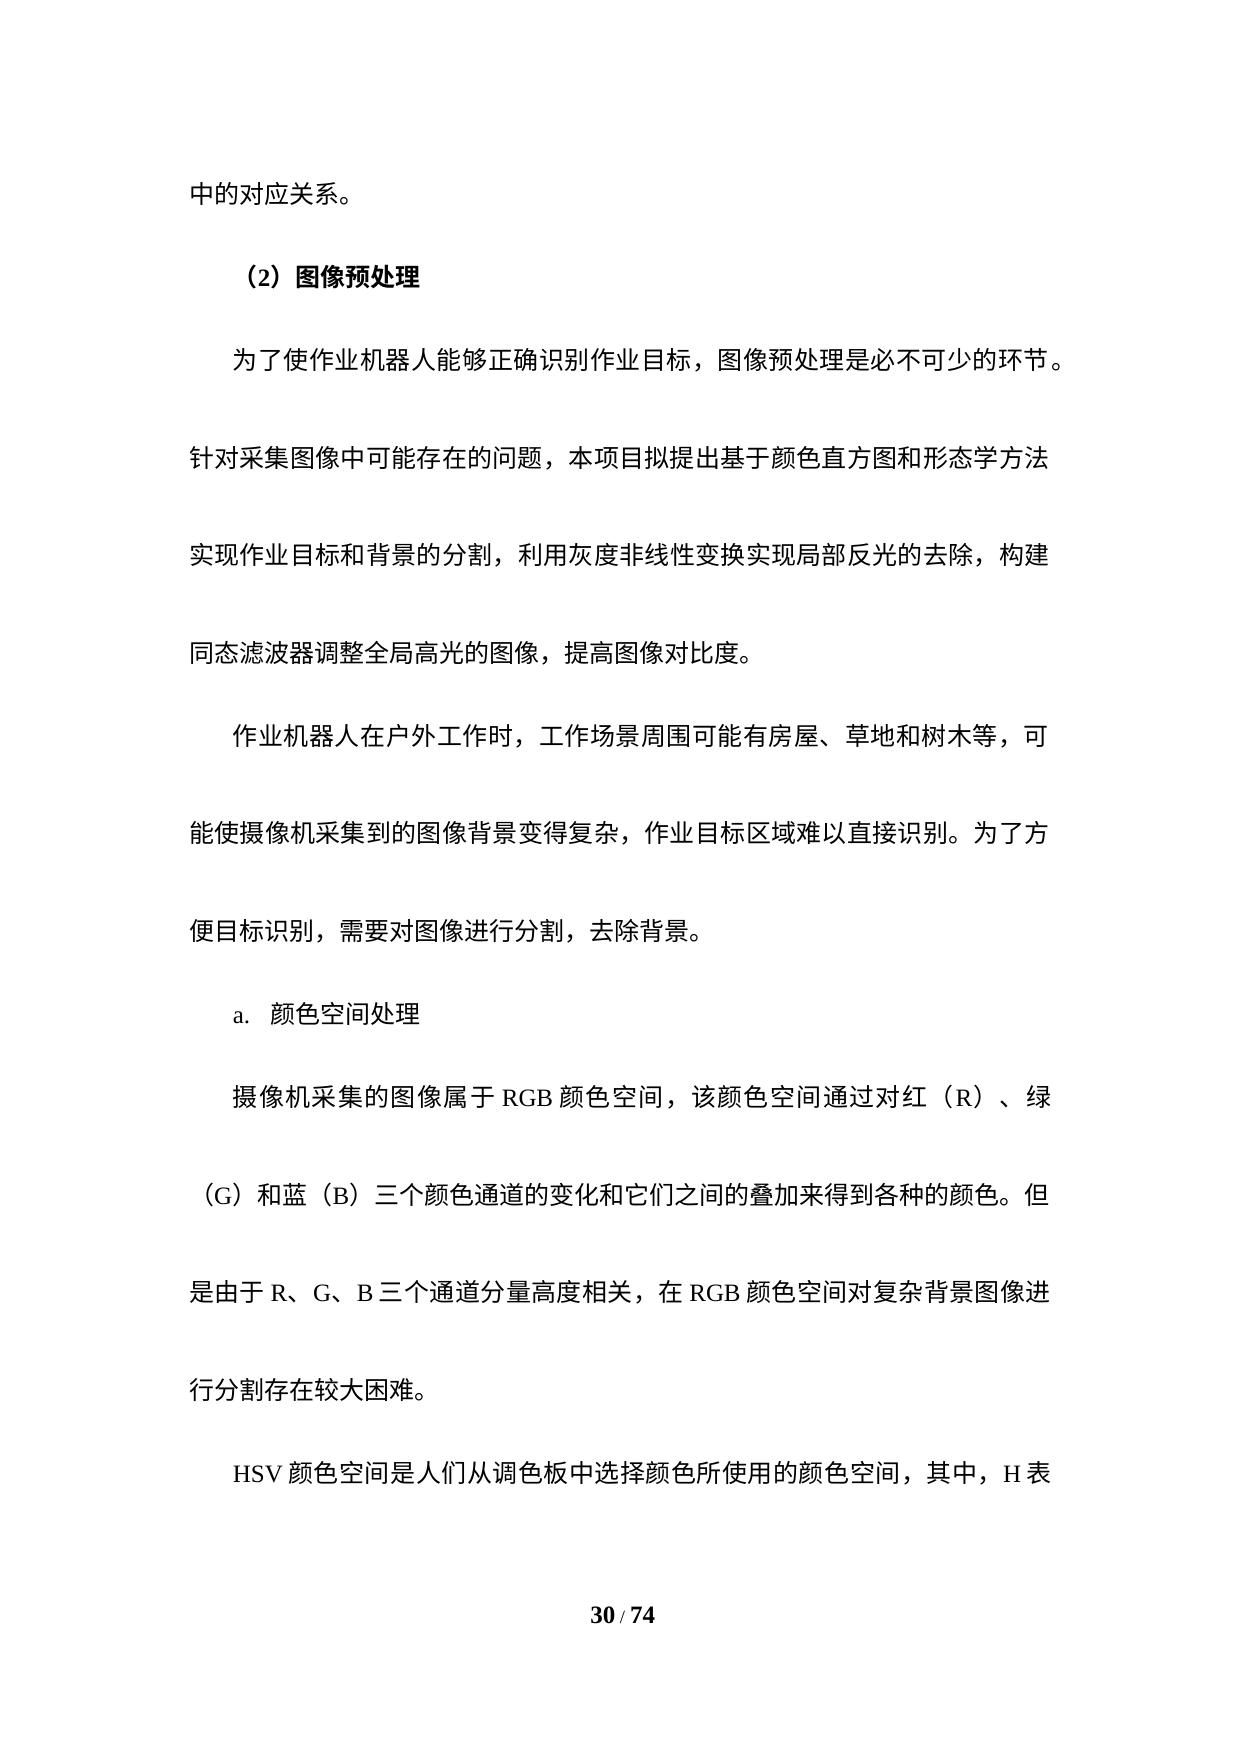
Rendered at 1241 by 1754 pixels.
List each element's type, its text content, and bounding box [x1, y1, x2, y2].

text （2）图像预处理 [233, 243, 1051, 308]
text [189, 1439, 1051, 1504]
list 颜色空间处理 [233, 980, 1051, 1045]
text 为了使作业机器人能够正确识别作业目标，图像预处理是必不可少的环节。针对采集图像中可能存在的问题，本项目拟提出基于颜色直方图和形态学方法实现作业目标和背景的分割，利用灰度非线性变换实现局部反光的去除，构建同态滤波器调整全局高光的图像，提高图像对比度。 [189, 326, 1051, 684]
text 摄像机采集的图像属于RGB颜色空间，该颜色空间通过对红（R）、绿（G）和蓝（B）三个颜色通道的变化和它们之间的叠加来得到各种的颜色。但是由于R、G、B三个通道分量高度相关，在RGB颜色空间对复杂背景图像进行分割存在较大困难。 [189, 1063, 1051, 1421]
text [189, 160, 1051, 225]
text 作业机器人在户外工作时，工作场景周围可能有房屋、草地和树木等，可能使摄像机采集到的图像背景变得复杂，作业目标区域难以直接识别。为了方便目标识别，需要对图像进行分割，去除背景。 [189, 702, 1051, 962]
